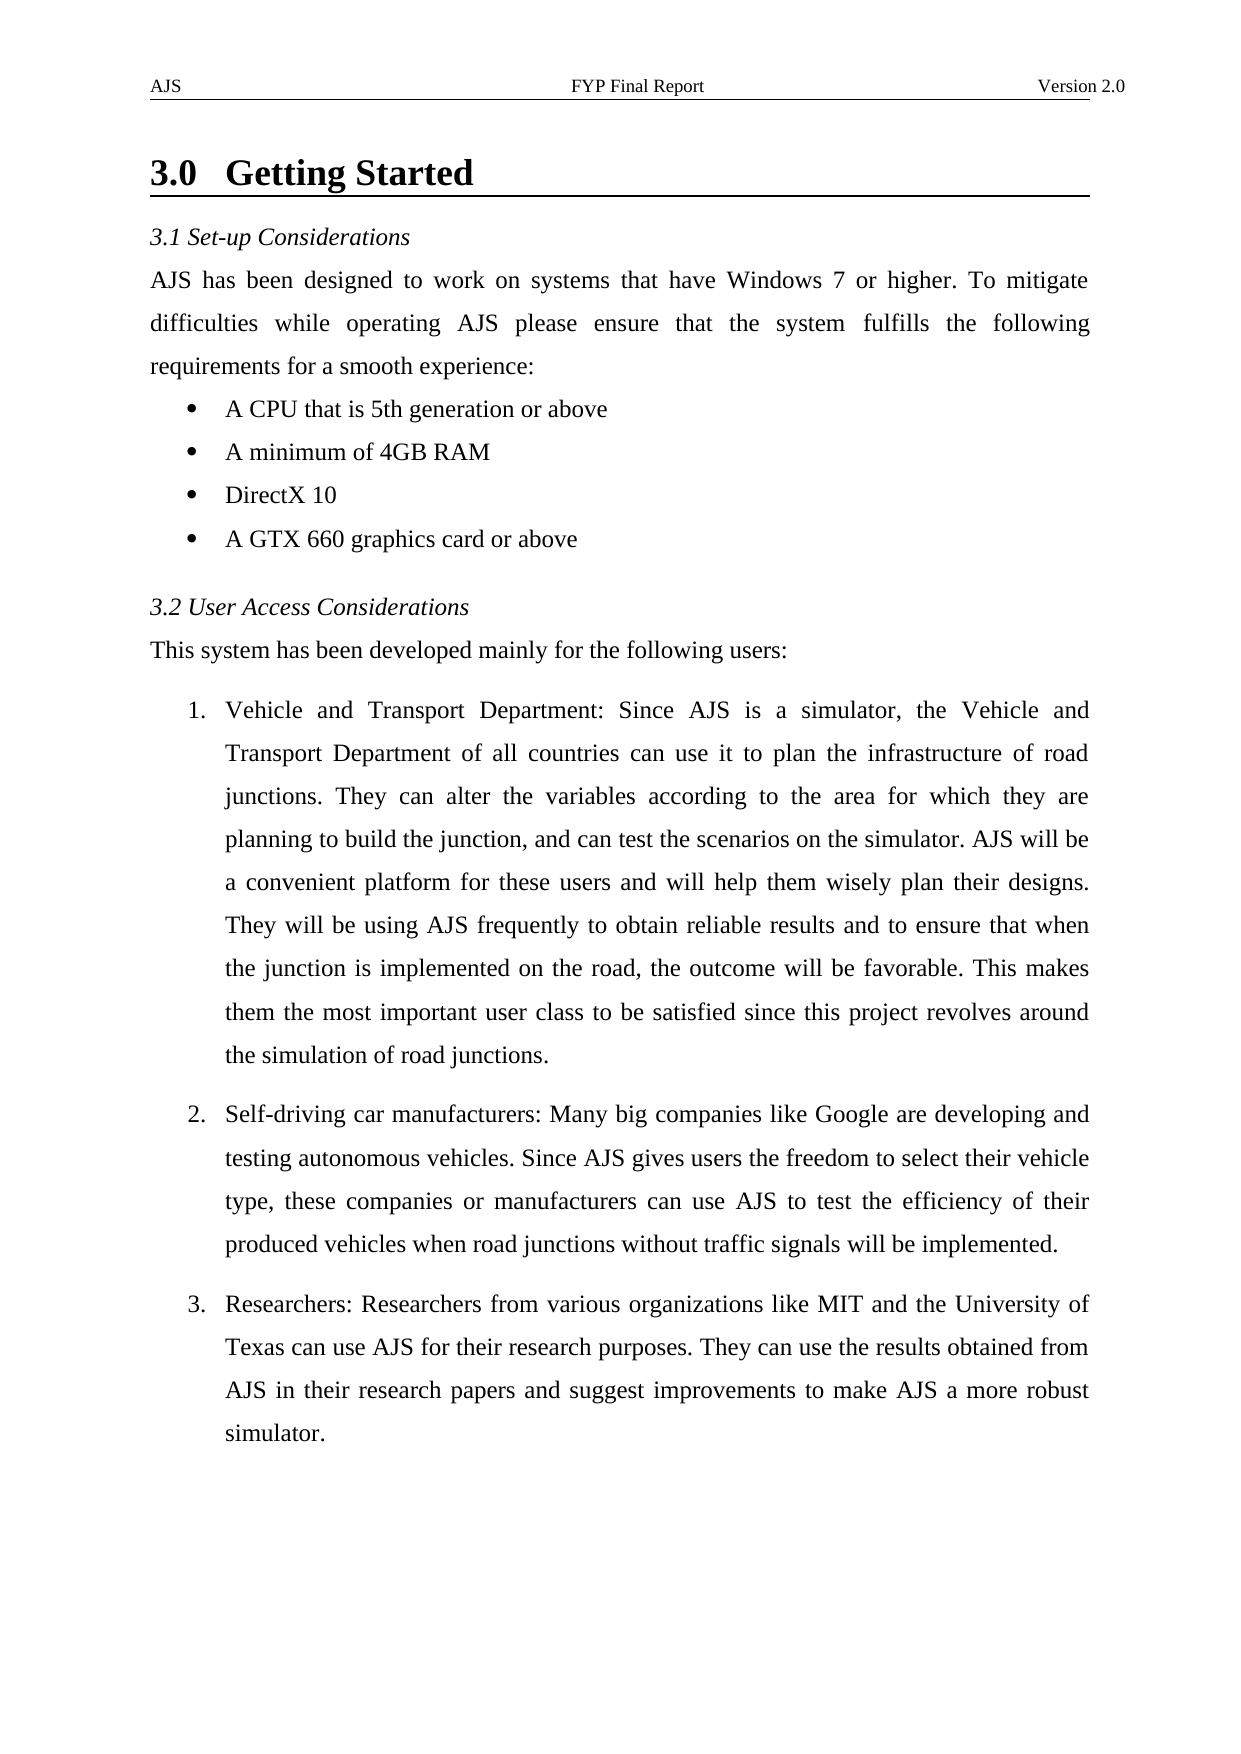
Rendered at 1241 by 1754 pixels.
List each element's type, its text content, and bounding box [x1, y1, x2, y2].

text This system has been developed mainly for the following users: [150, 635, 1090, 664]
list A CPU that is 5th generation or above [187, 394, 1090, 423]
text Set-up Considerations [150, 222, 1090, 251]
list A GTX 660 graphics card or above [187, 524, 1090, 552]
list A minimum of 4GB RAM [187, 437, 1090, 466]
text AJS has been designed to work on systems that have Windows 7 or higher. To mitigate difficulties while operating AJS please ensure that the system fulfills the following requirements for a smooth experience: [150, 265, 1090, 380]
text User Access Considerations [150, 592, 1090, 621]
list Self-driving car manufacturers: Many big companies like Google are developing and testing autonomous vehicles. Since AJS gives users the freedom to select their vehicle type, these companies or manufacturers can use AJS to test the efficiency of their produced vehicles when road junctions without traffic signals will be implemented. [187, 1099, 1090, 1258]
list Vehicle and Transport Department: Since AJS is a simulator, the Vehicle and Transport Department of all countries can use it to plan the infrastructure of road junctions. They can alter the variables according to the area for which they are planning to build the junction, and can test the scenarios on the simulator. AJS will be a convenient platform for these users and will help them wisely plan their designs. They will be using AJS frequently to obtain reliable results and to ensure that when the junction is implemented on the road, the outcome will be favorable. This makes them the most important user class to be satisfied since this project revolves around the simulation of road junctions. [187, 695, 1090, 1068]
text Getting Started [150, 150, 1090, 195]
list DirectX 10 [187, 481, 1090, 509]
list Researchers: Researchers from various organizations like MIT and the University of Texas can use AJS for their research purposes. They can use the results obtained from AJS in their research papers and suggest improvements to make AJS a more robust simulator. [187, 1289, 1090, 1447]
